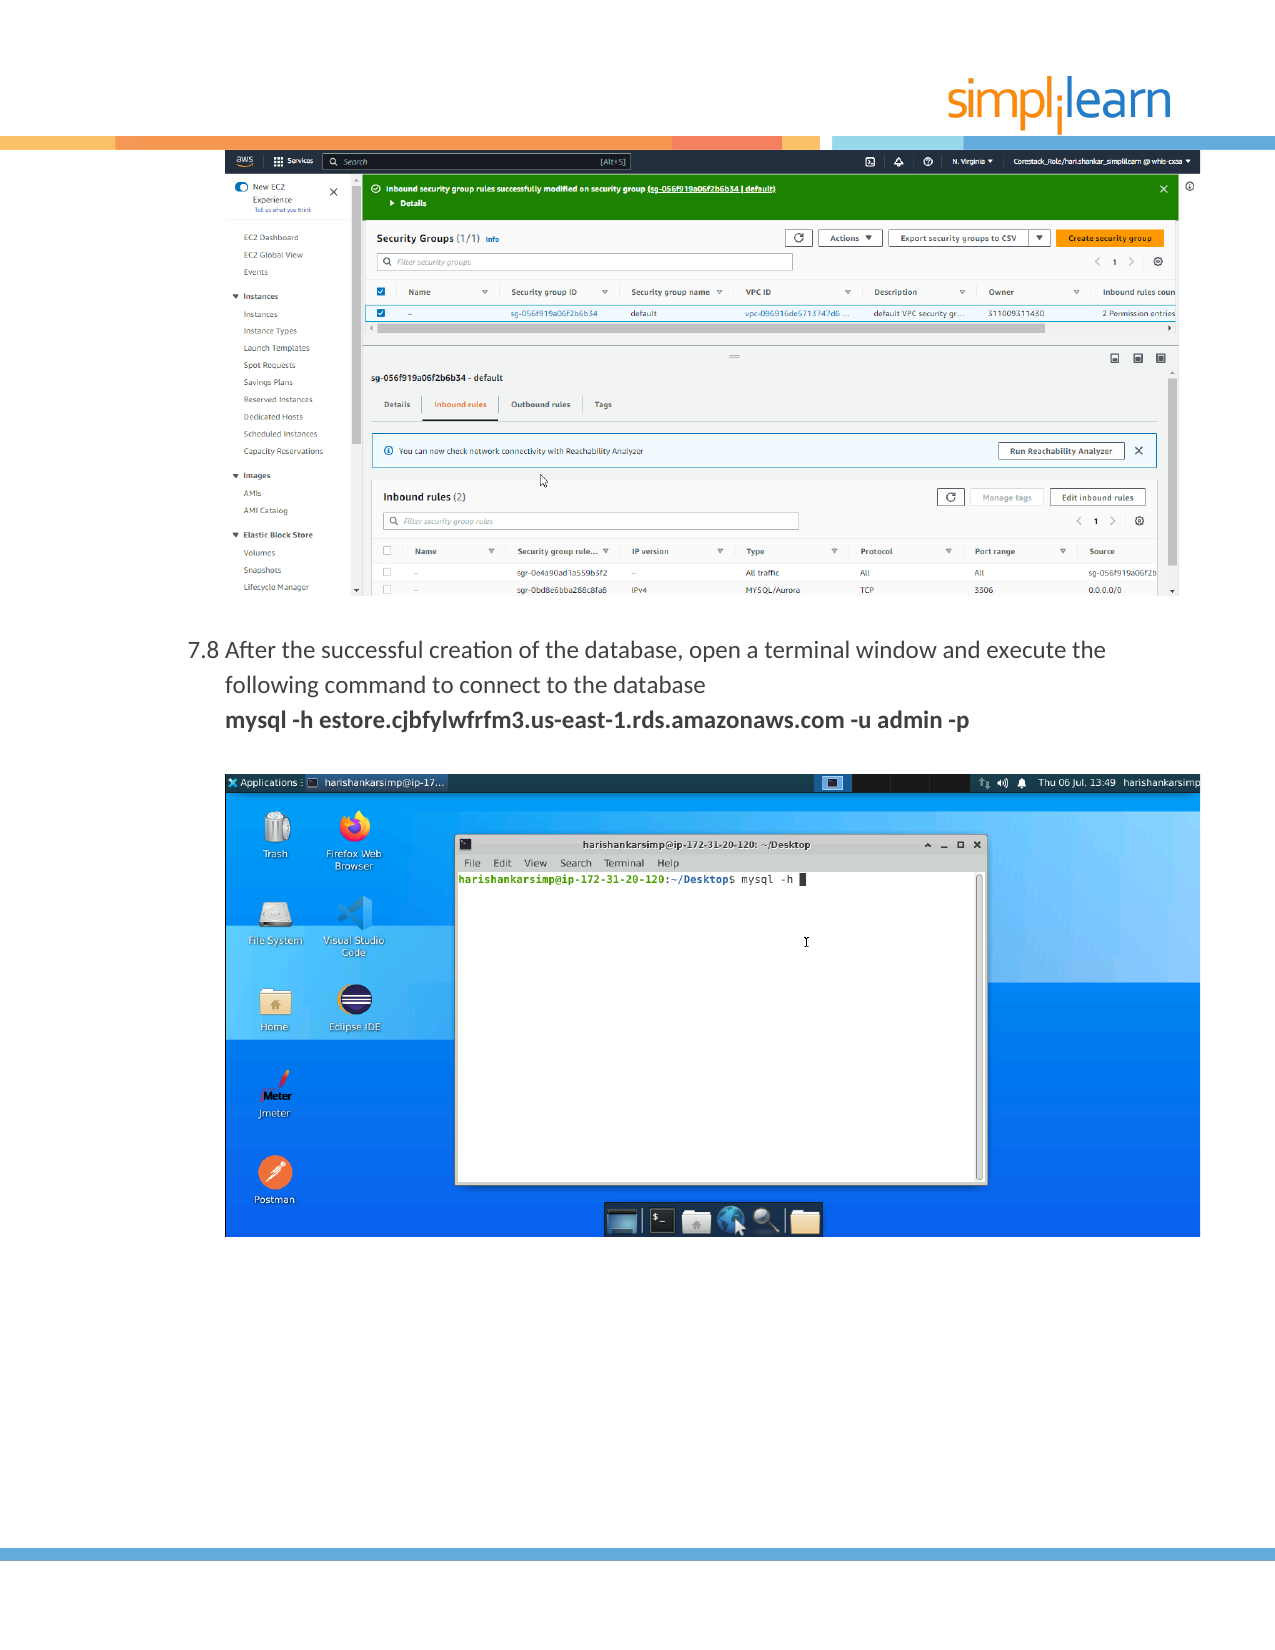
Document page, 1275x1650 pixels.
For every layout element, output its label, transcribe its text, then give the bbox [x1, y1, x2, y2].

list mysql -h estore.cjbfylwfrfm3.us-east-1.rds.amazonaws.com -u admin -p [225, 704, 1125, 735]
picture [0, 76, 1275, 596]
picture [0, 1548, 1275, 1562]
picture [225, 774, 1200, 1237]
list After the successful creation of the database, open a terminal window and execute the following command to connect to the database [187, 634, 1125, 700]
